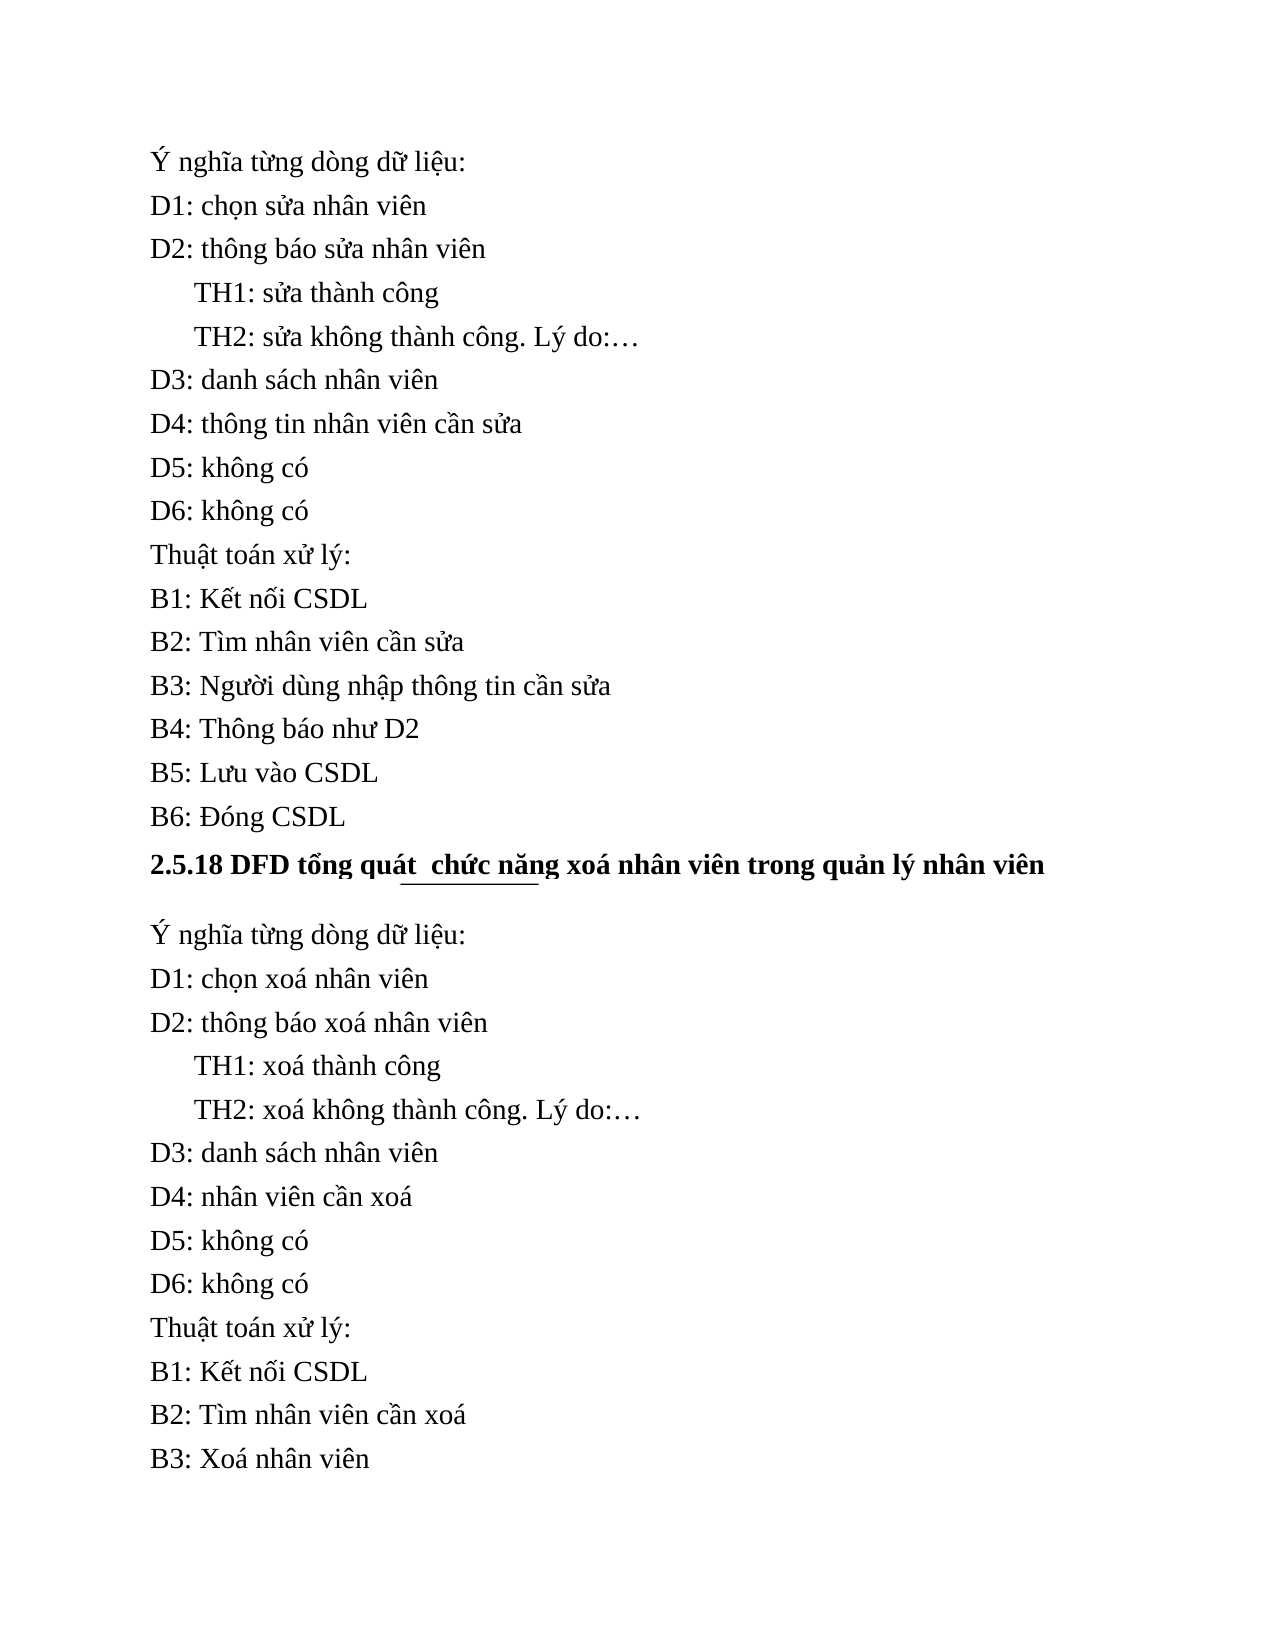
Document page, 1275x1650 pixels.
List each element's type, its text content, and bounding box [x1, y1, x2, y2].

text B4: Thông báo như D2 [150, 717, 1125, 744]
text D3: danh sách nhân viên [150, 368, 1125, 395]
text D5: không có [150, 1229, 1125, 1256]
text B6: Đóng CSDL [150, 805, 1125, 832]
text B2: Tìm nhân viên cần sửa [150, 630, 1125, 657]
text D4: thông tin nhân viên cần sửa [150, 412, 1125, 439]
text Thuật toán xử lý: [150, 543, 1125, 570]
text Ý nghĩa từng dòng dữ liệu: [150, 150, 1125, 177]
text 2.5.18 DFD tổng quát chức năng xoá nhân viên trong quản lý nhân viên [150, 852, 1125, 879]
text B2: Tìm nhân viên cần xoá [150, 1403, 1125, 1430]
text TH1: xoá thành công [150, 1054, 1125, 1081]
text B1: Kết nối CSDL [150, 1359, 1125, 1387]
text D6: không có [150, 499, 1125, 526]
text B3: Xoá nhân viên [150, 1447, 1125, 1474]
text D1: chọn xoá nhân viên [150, 967, 1125, 994]
text B3: Người dùng nhập thông tin cần sửa [150, 674, 1125, 701]
text TH1: sửa thành công [150, 281, 1125, 308]
text D3: danh sách nhân viên [150, 1141, 1125, 1168]
text D5: không có [150, 456, 1125, 482]
text B5: Lưu vào CSDL [150, 761, 1125, 788]
text D6: không có [150, 1272, 1125, 1299]
text D2: thông báo xoá nhân viên [150, 1010, 1125, 1037]
text D2: thông báo sửa nhân viên [150, 237, 1125, 264]
text Thuật toán xử lý: [150, 1316, 1125, 1343]
text Ý nghĩa từng dòng dữ liệu: [150, 923, 1125, 950]
text B1: Kết nối CSDL [150, 586, 1125, 613]
text D1: chọn sửa nhân viên [150, 194, 1125, 221]
text TH2: xoá không thành công. Lý do:… [150, 1098, 1125, 1125]
text D4: nhân viên cần xoá [150, 1185, 1125, 1212]
text TH2: sửa không thành công. Lý do:… [150, 324, 1125, 352]
